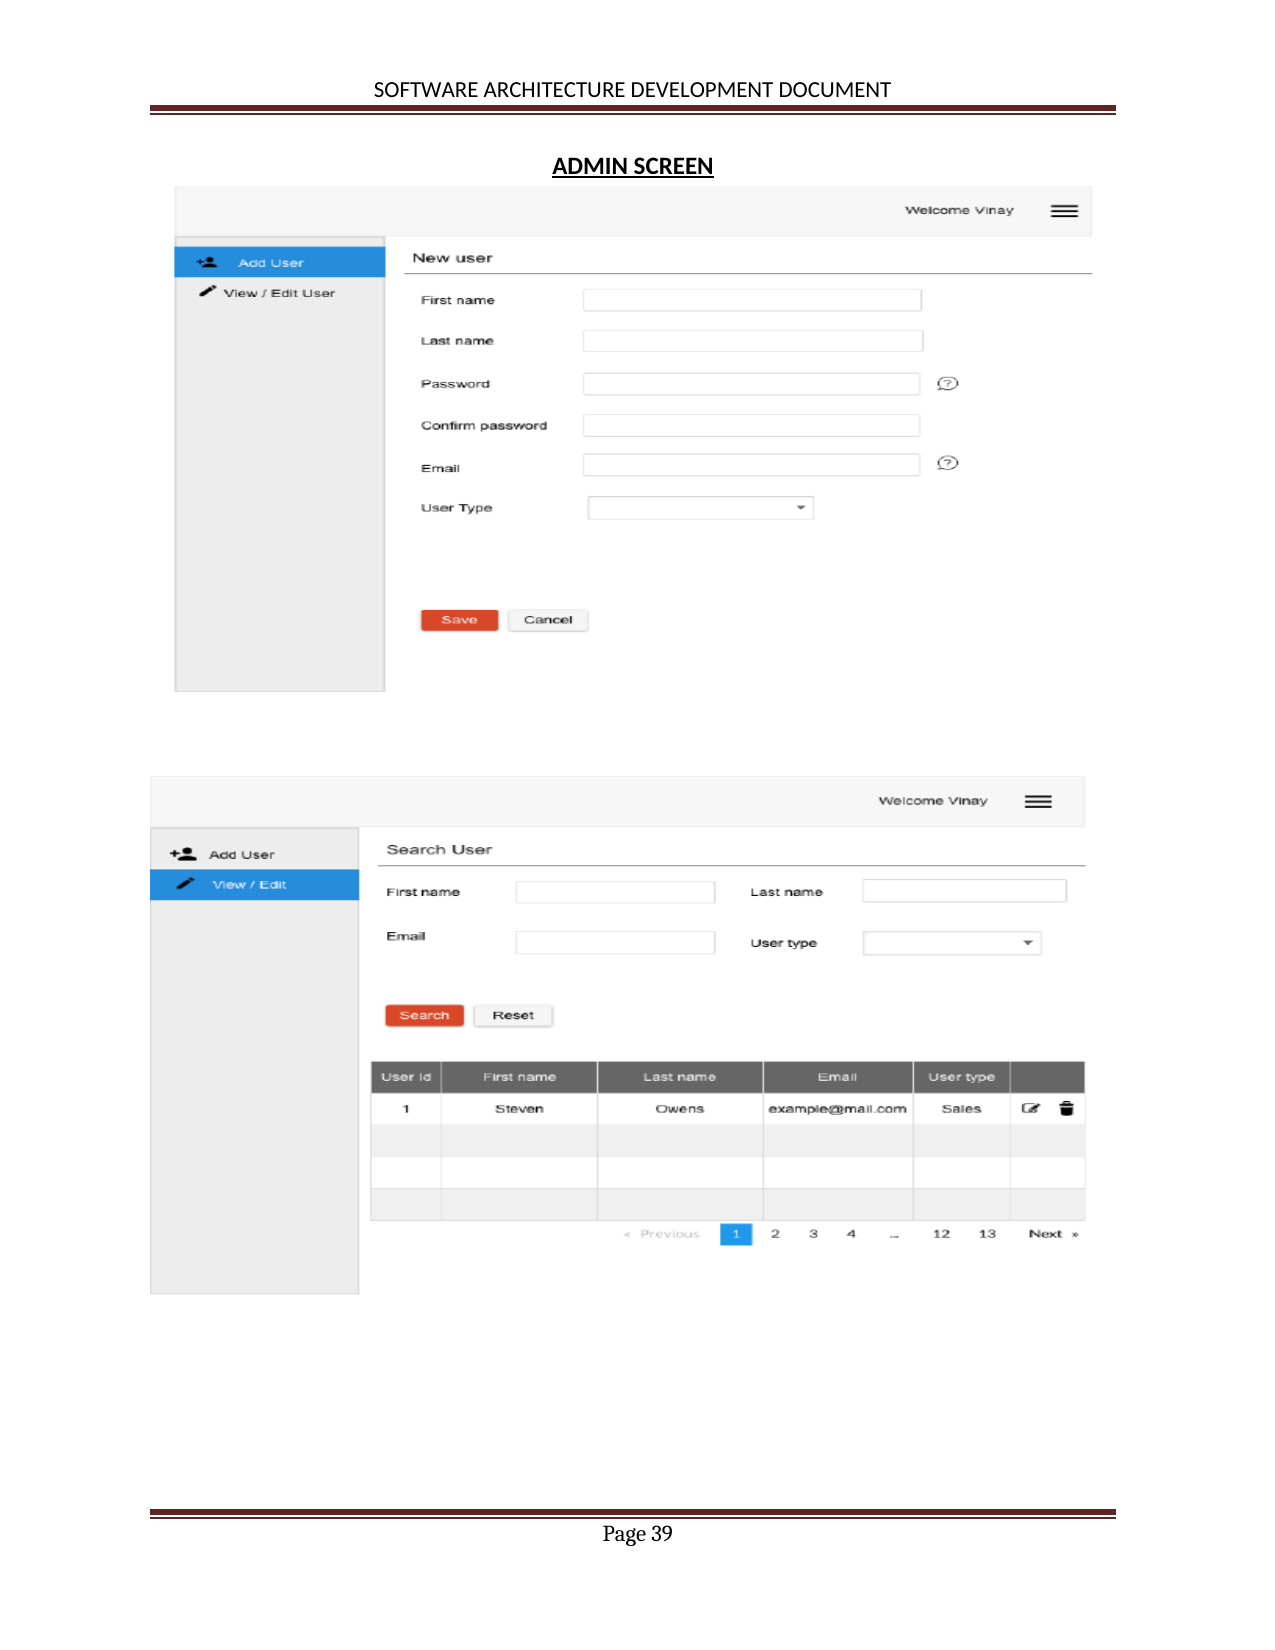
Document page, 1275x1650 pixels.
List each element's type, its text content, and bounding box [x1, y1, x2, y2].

picture [150, 776, 1091, 1323]
picture [173, 184, 1093, 696]
